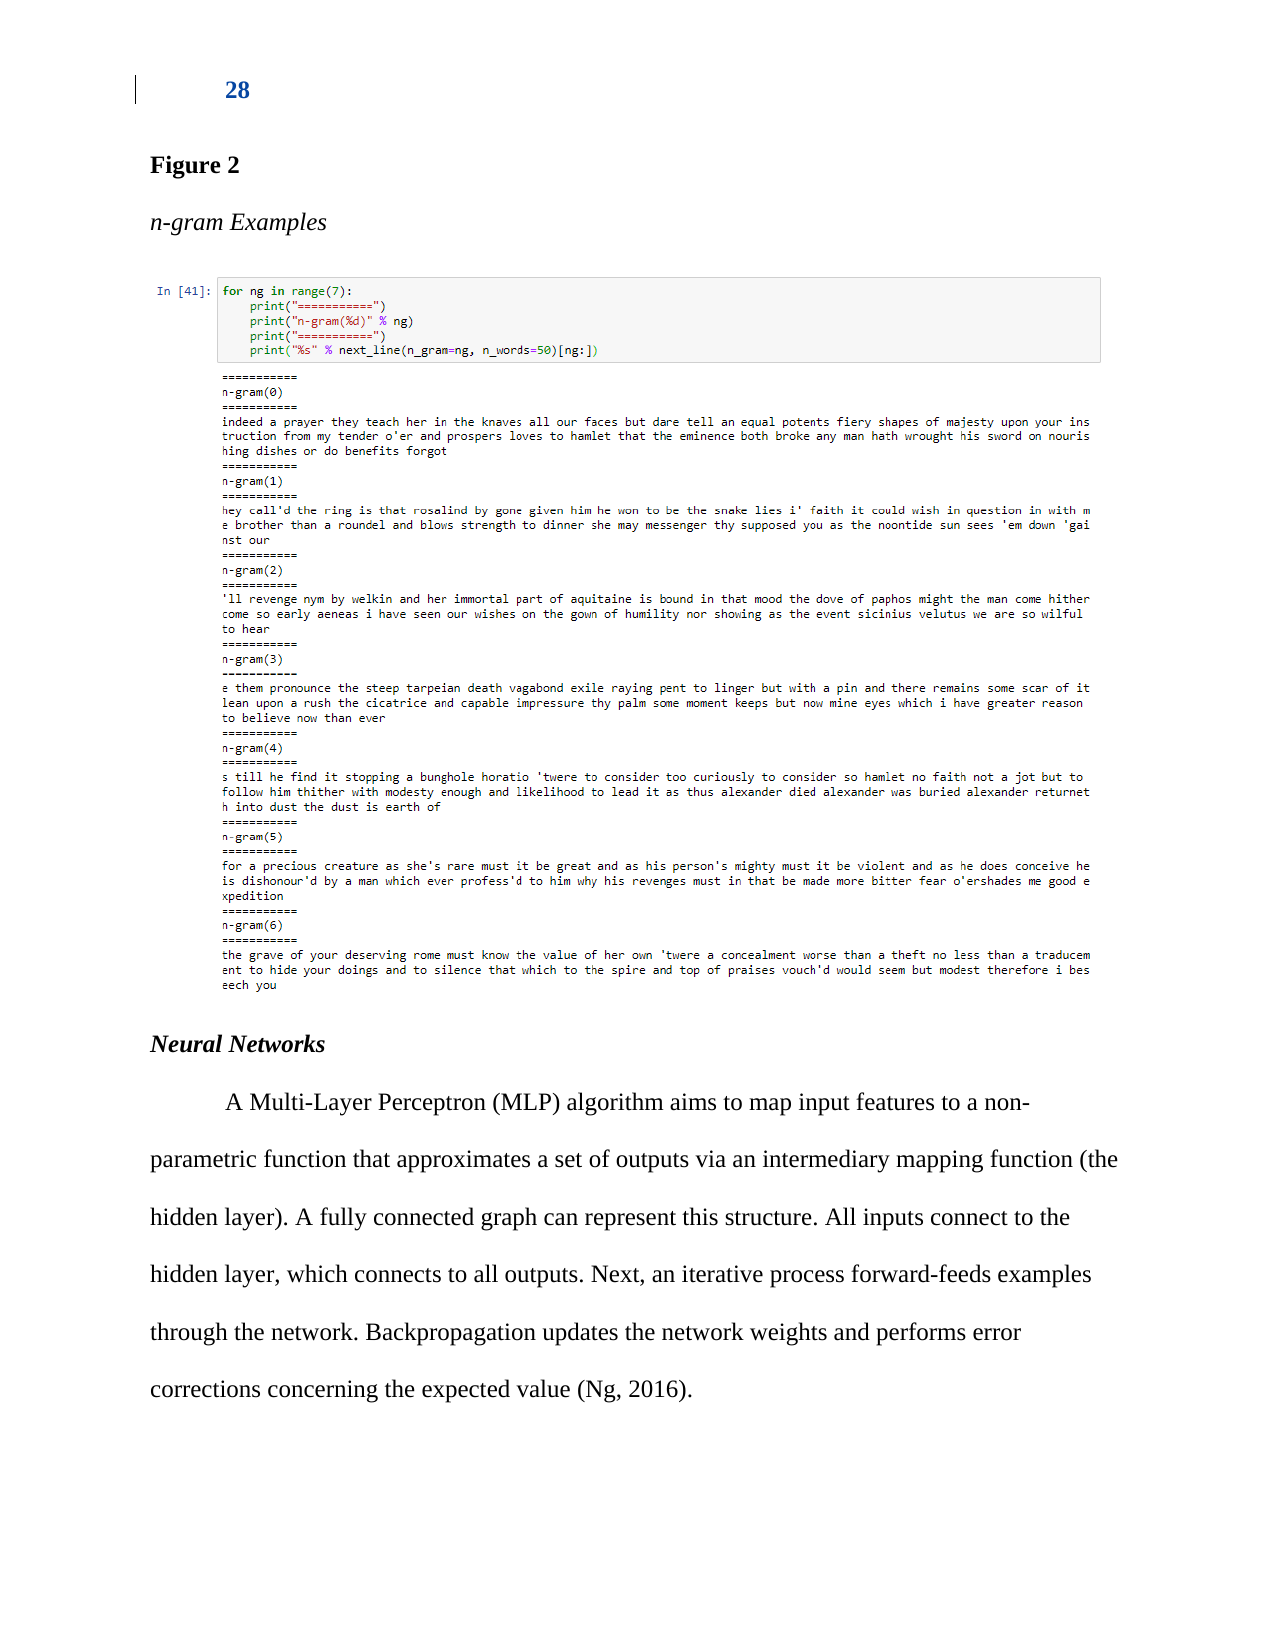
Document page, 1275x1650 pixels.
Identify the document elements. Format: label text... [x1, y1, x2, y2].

picture [150, 265, 1109, 1001]
text A Multi-Layer Perceptron (MLP) algorithm aims to map input features to a non-parametric function that approximates a set of outputs via an intermediary mapping function (the hidden layer). A fully connected graph can represent this structure. All inputs connect to the hidden layer, which connects to all outputs. Next, an iterative process forward-feeds examples through the network. Backpropagation updates the network weights and performs error corrections concerning the expected value. [150, 1087, 1125, 1403]
subtitle Neural Networks [150, 1029, 1125, 1058]
